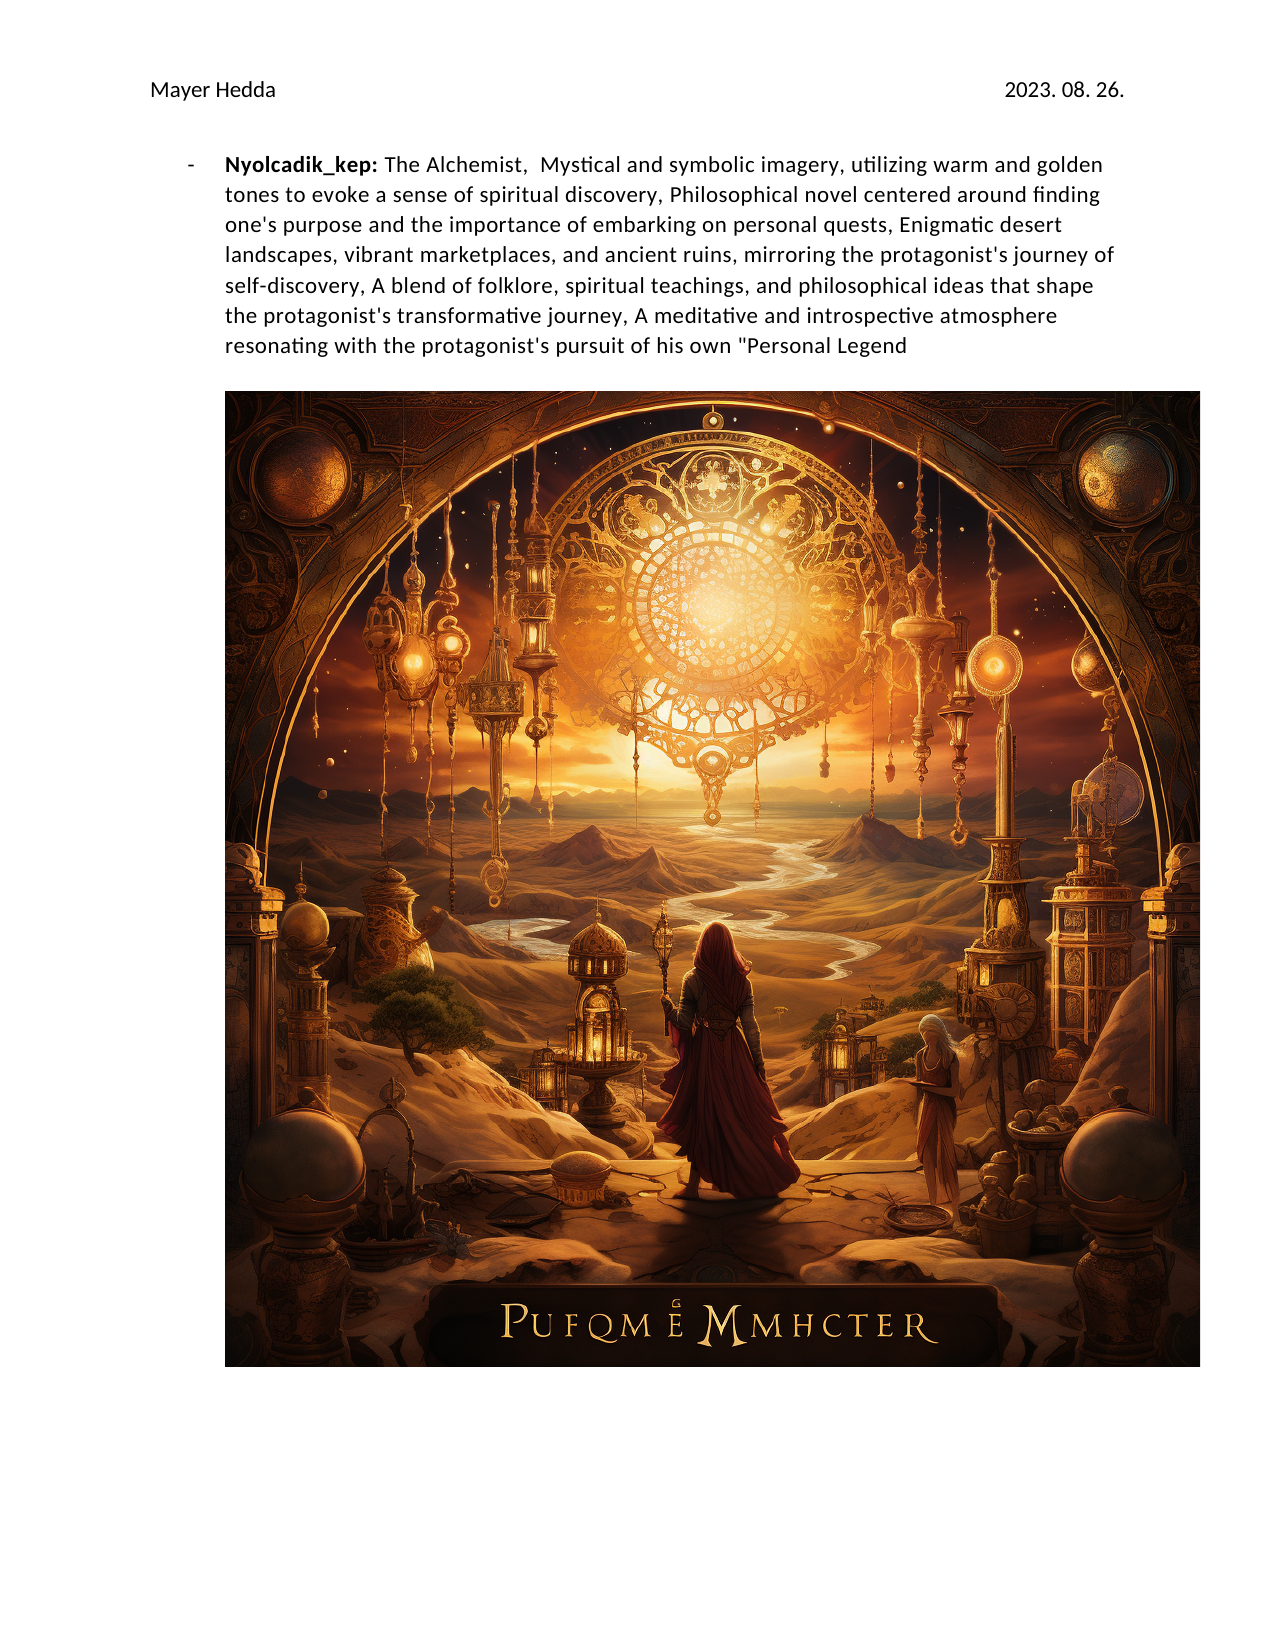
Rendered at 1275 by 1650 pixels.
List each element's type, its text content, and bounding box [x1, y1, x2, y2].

list Nyolcadik_kep: The Alchemist, Mystical and symbolic imagery, utilizing warm and golden tones to evoke a sense of spiritual discovery, Philosophical novel centered around finding one's purpose and the importance of embarking on personal quests, Enigmatic desert landscapes, vibrant marketplaces, and ancient ruins, mirroring the protagonist's journey of self-discovery, A blend of folklore, spiritual teachings, and philosophical ideas that shape the protagonist's transformative journey, A meditative and introspective atmosphere resonating with the protagonist's pursuit of his own "Personal Legend [187, 150, 1125, 359]
picture [225, 391, 1200, 1367]
